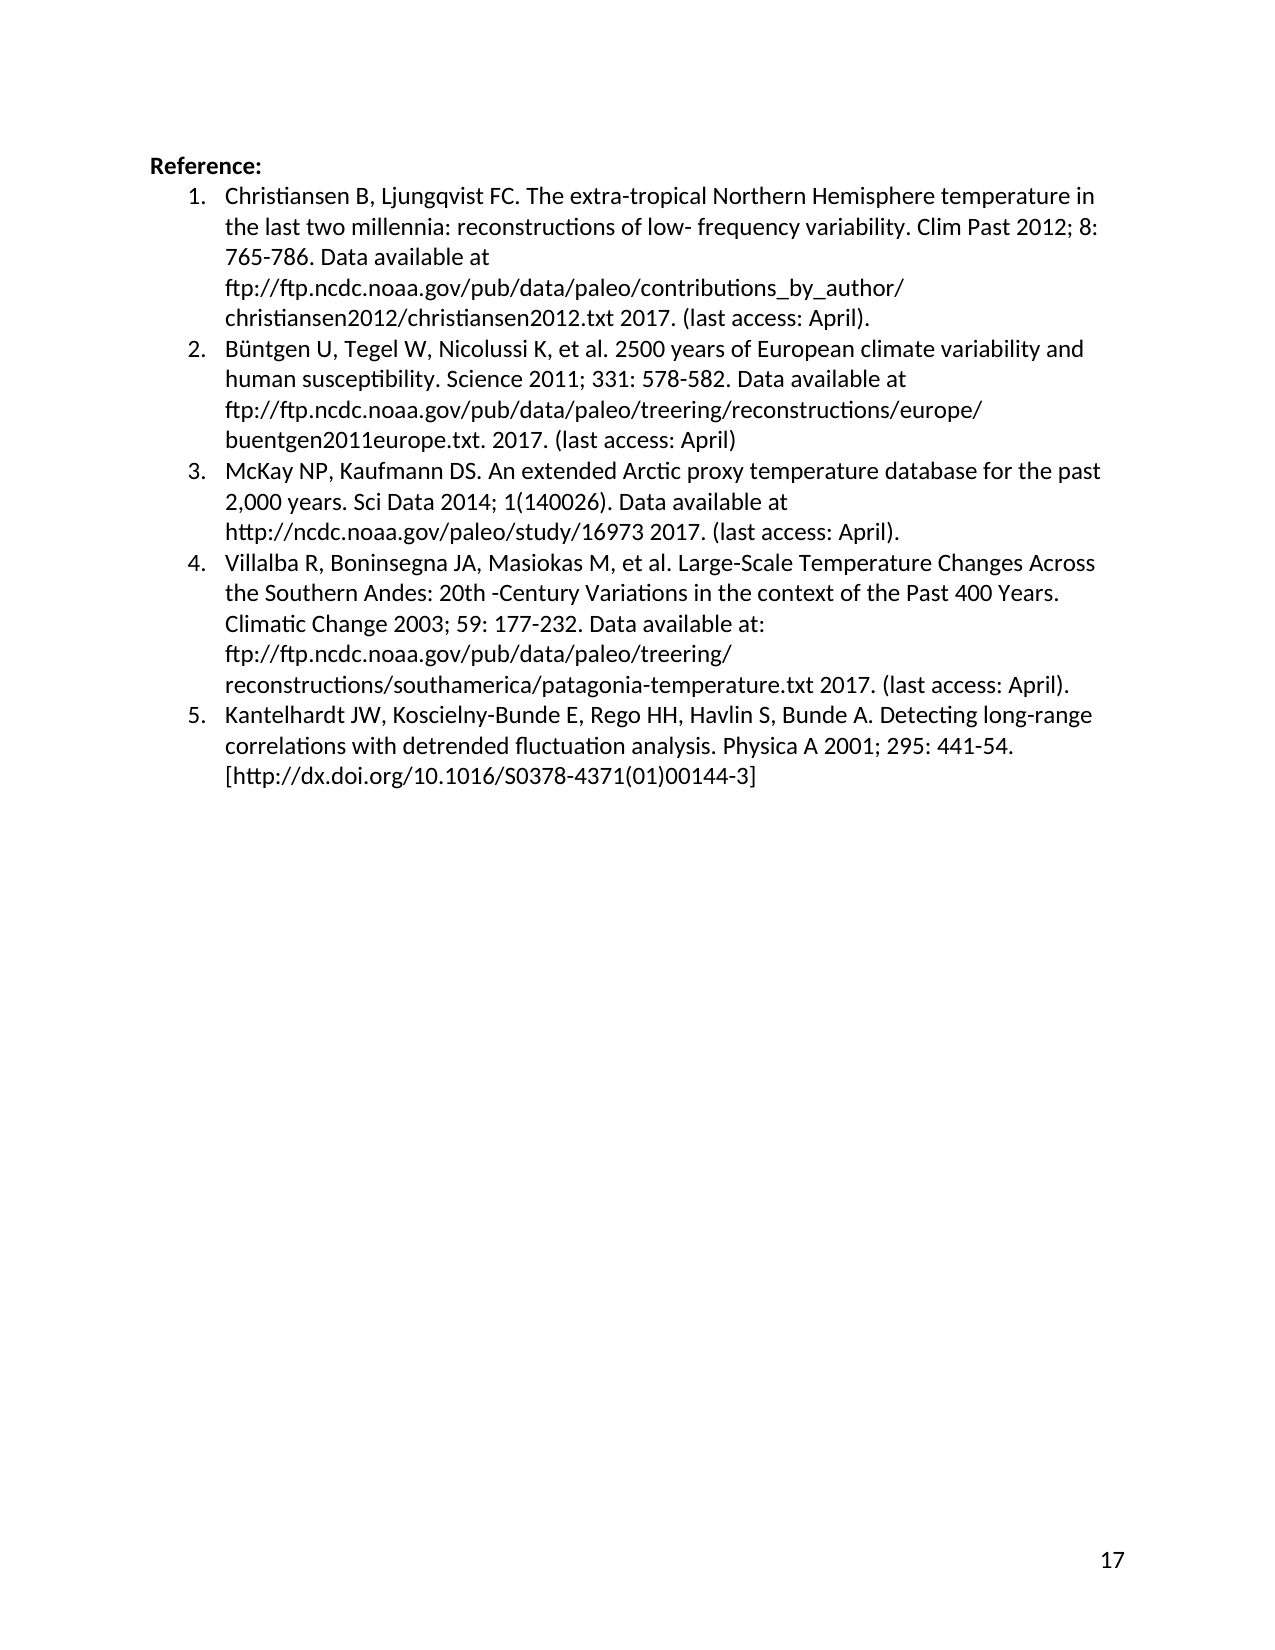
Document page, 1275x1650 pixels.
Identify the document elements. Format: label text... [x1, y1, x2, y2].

list Villalba R, Boninsegna JA, Masiokas M, et al. Large-Scale Temperature Changes Across the Southern Andes: 20th -Century Variations in the context of the Past 400 Years. Climatic Change 2003; 59: 177-232. Data available at: ftp://ftp.ncdc.noaa.gov/pub/data/paleo/treering/ reconstructions/southamerica/patagonia-temperature.txt 2017. (last access: April). [187, 547, 1125, 699]
text Reference: [150, 150, 1125, 181]
list Büntgen U, Tegel W, Nicolussi K, et al. 2500 years of European climate variability and human susceptibility. Science 2011; 331: 578-582. Data available at ftp://ftp.ncdc.noaa.gov/pub/data/paleo/treering/reconstructions/europe/buentgen2011europe.txt. 2017. (last access: April) [187, 333, 1125, 455]
list Christiansen B, Ljungqvist FC. The extra-tropical Northern Hemisphere temperature in the last two millennia: reconstructions of low- frequency variability. Clim Past 2012; 8: 765-786. Data available at ftp://ftp.ncdc.noaa.gov/pub/data/paleo/contributions_by_author/ christiansen2012/christiansen2012.txt 2017. (last access: April). [187, 181, 1125, 333]
list McKay NP, Kaufmann DS. An extended Arctic proxy temperature database for the past 2,000 years. Sci Data 2014; 1(140026). Data available at http://ncdc.noaa.gov/paleo/study/16973 2017. (last access: April). [187, 455, 1125, 547]
list Kantelhardt JW, Koscielny-Bunde E, Rego HH, Havlin S, Bunde A. Detecting long-range correlations with detrended fluctuation analysis. Physica A 2001; 295: 441-54. [http://dx.doi.org/10.1016/S0378-4371(01)00144-3] [187, 699, 1125, 791]
